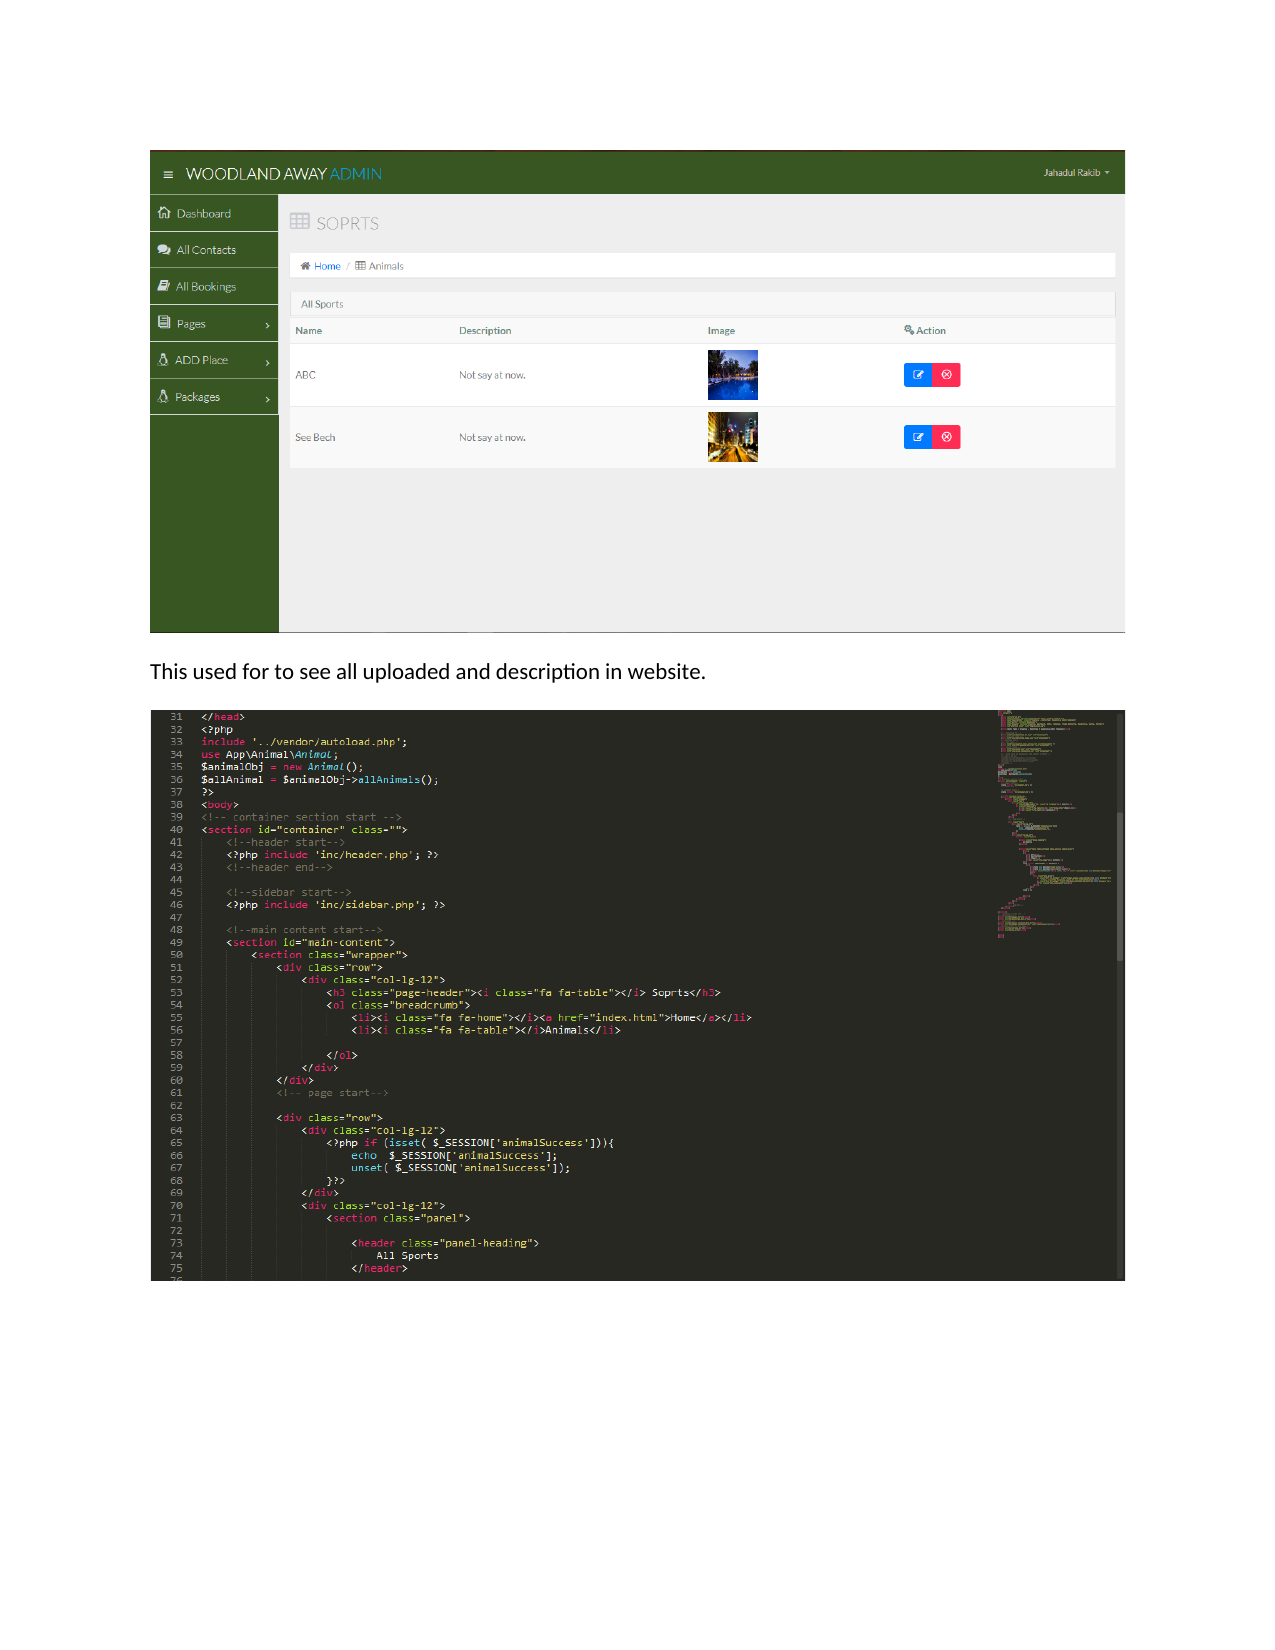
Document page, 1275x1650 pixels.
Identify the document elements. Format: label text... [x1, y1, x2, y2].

text This used for to see all uploaded and description in website. [150, 657, 1125, 686]
picture [150, 710, 1125, 1281]
picture [150, 150, 1125, 633]
